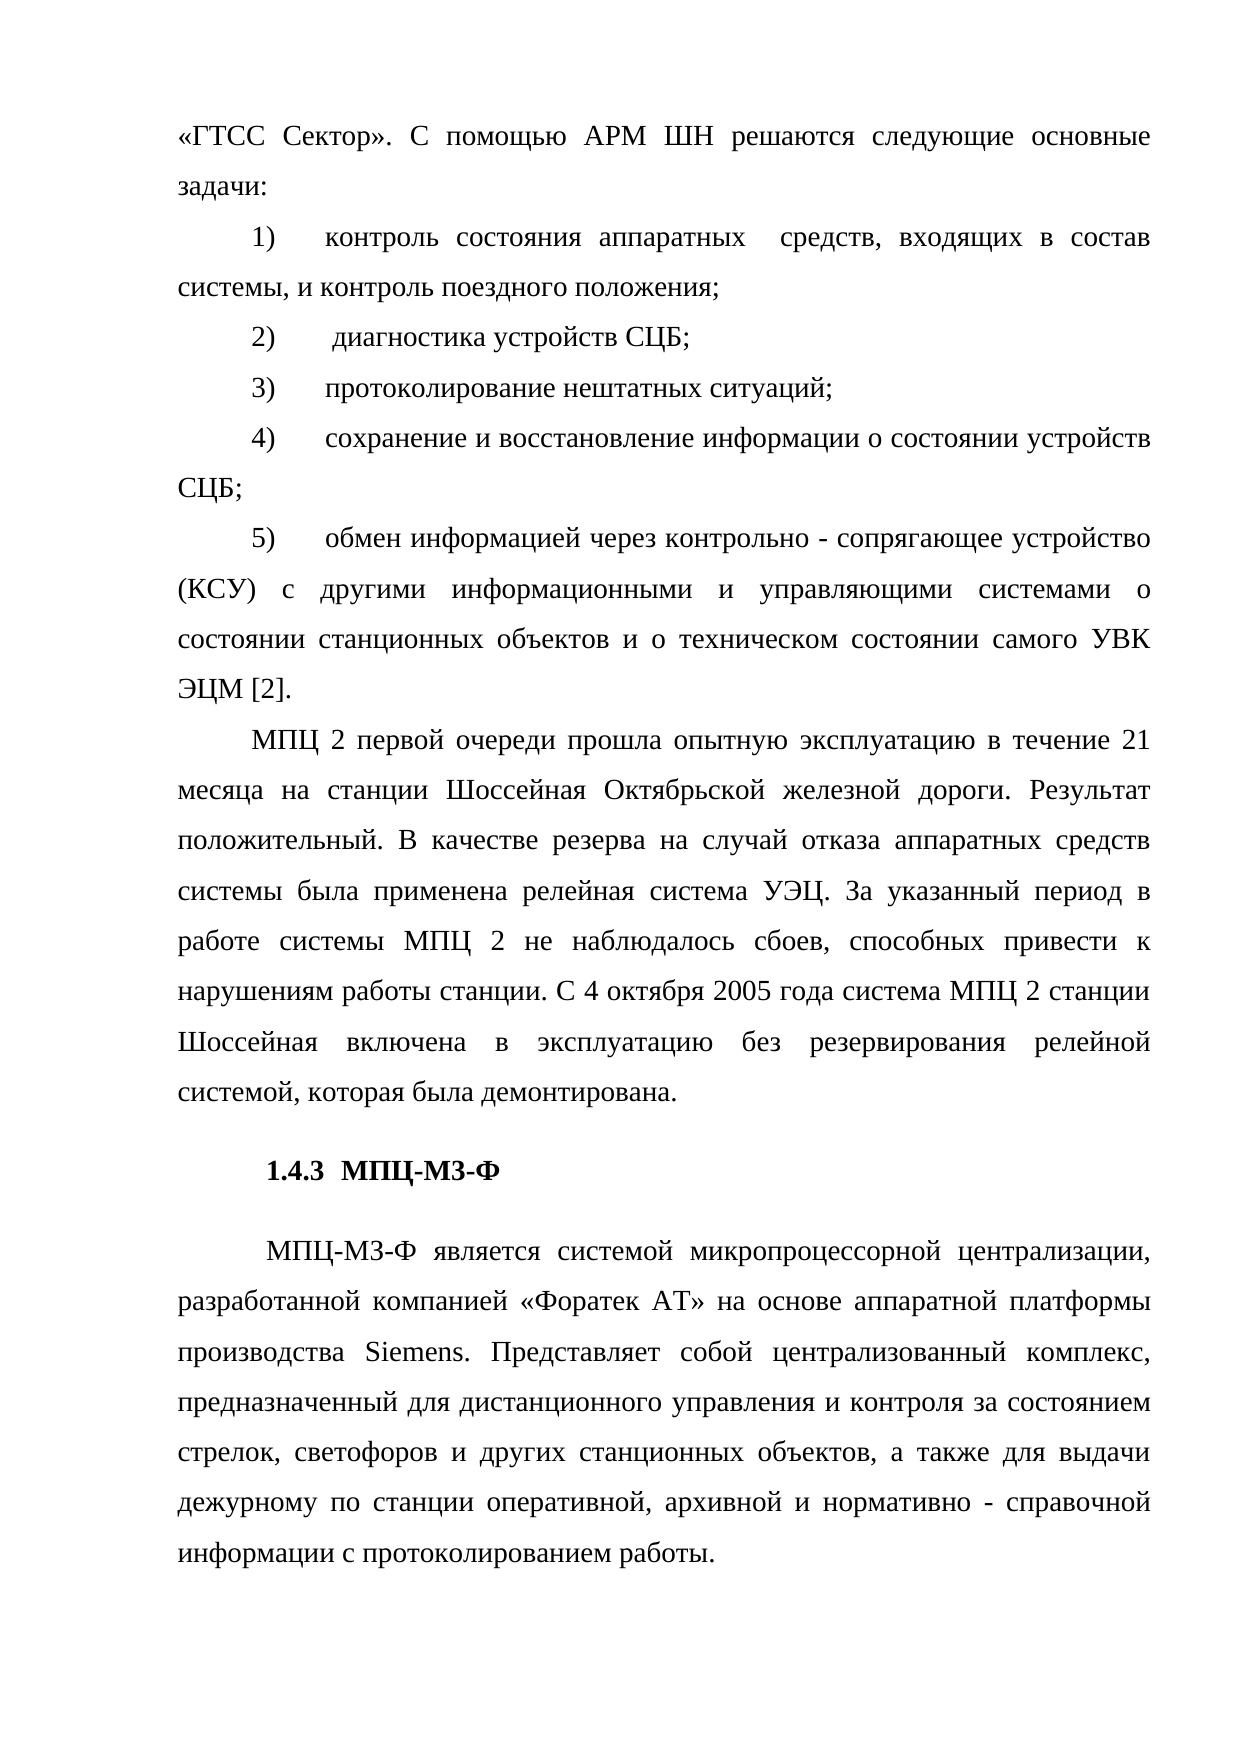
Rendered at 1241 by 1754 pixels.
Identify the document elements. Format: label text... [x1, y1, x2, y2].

list контроль состояния аппаратных средств, входящих в состав системы, и контроль поездного положения; [177, 219, 1152, 303]
list обмен информацией через контрольно - сопрягающее устройство (КСУ) с другими информационными и управляющими системами о состоянии станционных объектов и о техническом состоянии самого УВК ЭЦМ [2]. [177, 521, 1152, 705]
list протоколирование нештатных ситуаций; [177, 370, 1152, 403]
text МПЦ 2 первой очереди прошла опытную эксплуатацию в течение 21 месяца на станции Шоссейная Октябрьской железной дороги. Результат положительный. В качестве резерва на случай отказа аппаратных средств системы была применена релейная система УЭЦ. За указанный период в работе системы МПЦ 2 не наблюдалось сбоев, способных привести к нарушениям работы станции. С 4 октября 2005 года система МПЦ 2 станции Шоссейная включена в эксплуатацию без резервирования релейной системой, которая была демонтирована. [177, 722, 1152, 1108]
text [177, 118, 1152, 202]
text МПЦ-МЗ-Ф является системой микропроцессорной централизации, разработанной компанией «Форатек АТ» на основе аппаратной платформы производства Siemens. Представляет собой централизованный комплекс, предназначенный для дистанционного управления и контроля за состоянием стрелок, светофоров и других станционных объектов, а также для выдачи дежурному по станции оперативной, архивной и нормативно - справочной информации с протоколированием работы. [177, 1233, 1152, 1568]
list МПЦ-М3-Ф [266, 1153, 1152, 1187]
list диагностика устройств СЦБ; [177, 319, 1152, 353]
list сохранение и восстановление информации о состоянии устройств СЦБ; [177, 420, 1152, 504]
